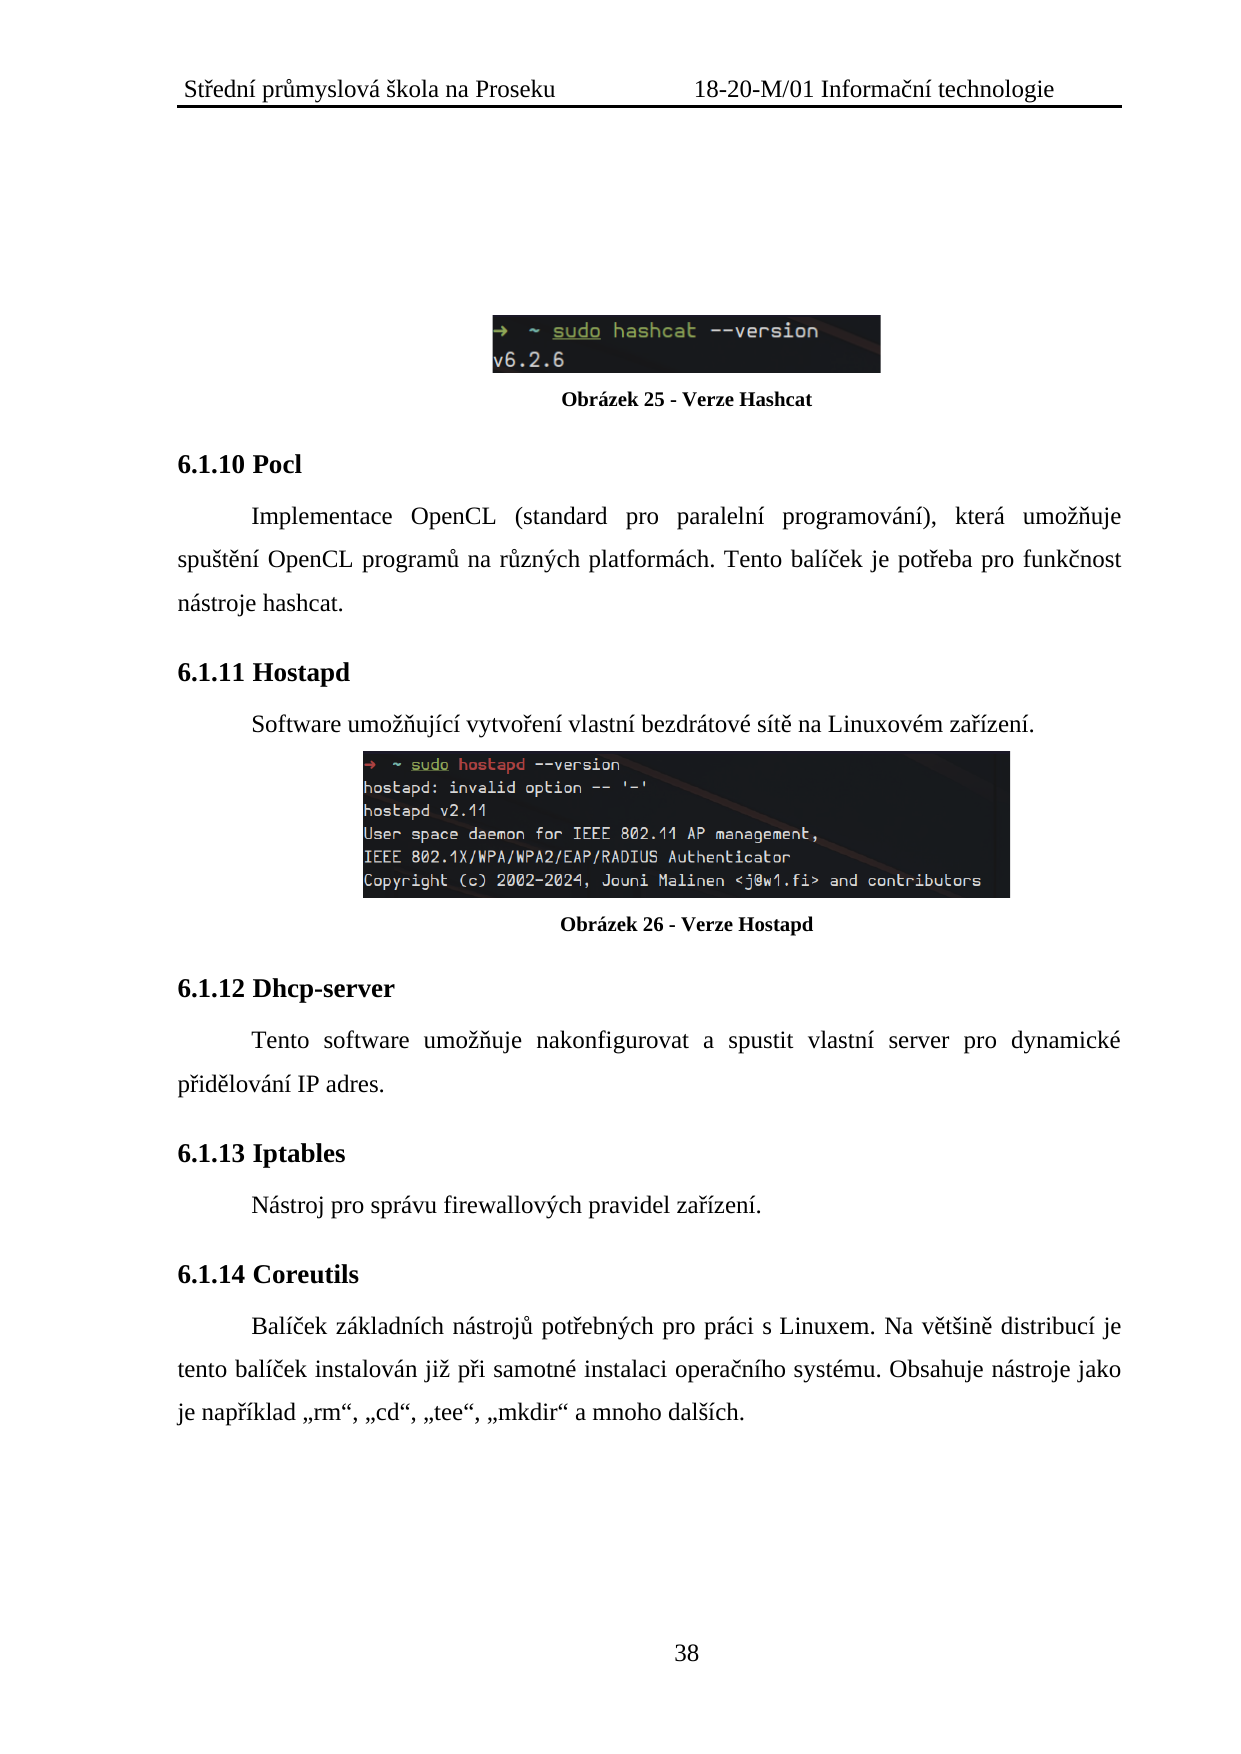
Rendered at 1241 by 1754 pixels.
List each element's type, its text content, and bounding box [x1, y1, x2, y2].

subtitle Hostapd [177, 656, 1122, 687]
subtitle Coreutils [177, 1258, 1122, 1289]
subtitle Iptables [177, 1137, 1122, 1168]
picture [363, 751, 1011, 898]
text Nástroj pro správu firewallových pravidel zařízení. [177, 1190, 1122, 1218]
text Balíček základních nástrojů potřebných pro práci s Linuxem. Na většině distribucí je tento balíček instalován již při samotné instalaci operačního systému. Obsahuje nástroje jako je například „rm“, „cd“, „tee“, „mkdir“ a mnoho dalších. [177, 1311, 1122, 1426]
text Software umožňující vytvoření vlastní bezdrátové sítě na Linuxovém zařízení. [177, 709, 1122, 737]
text Implementace OpenCL (standard pro paralelní programování), která umožňuje spuštění OpenCL programů na různých platformách. Tento balíček je potřeba pro funkčnost nástroje hashcat. [177, 501, 1122, 616]
text Tento software umožňuje nakonfigurovat a spustit vlastní server pro dynamické přidělování IP adres. [177, 1026, 1122, 1097]
subtitle Pocl [177, 448, 1122, 479]
picture [492, 315, 881, 373]
subtitle Dhcp-server [177, 973, 1122, 1004]
